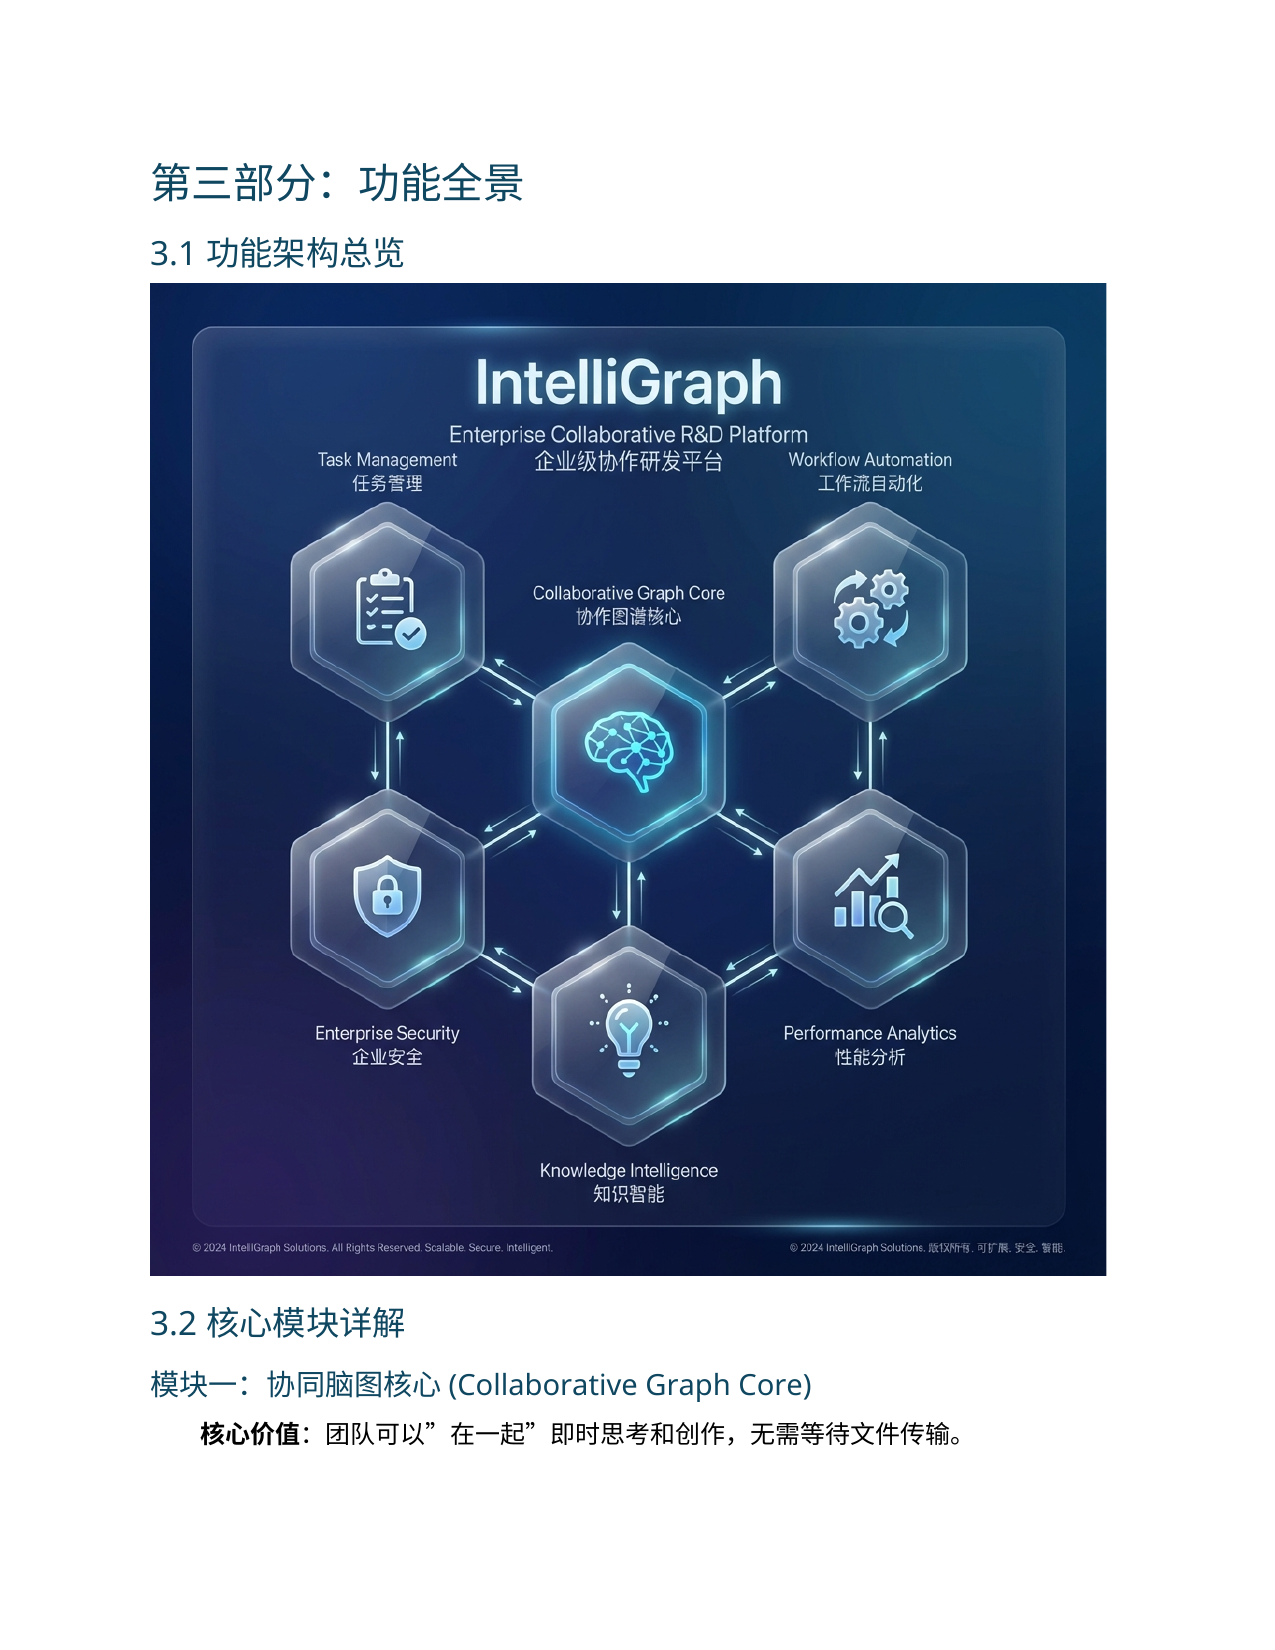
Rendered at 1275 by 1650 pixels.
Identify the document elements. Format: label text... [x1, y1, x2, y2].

subtitle 第三部分：功能全景 [150, 150, 1125, 210]
subtitle 3.2 核心模块详解 [150, 1297, 1125, 1345]
subtitle 模块一：协同脑图核心 (Collaborative Graph Core) [150, 1362, 1125, 1404]
subtitle 3.1 功能架构总览 [150, 227, 1125, 275]
picture [150, 283, 1107, 1276]
text 核心价值：团队可以”在一起”即时思考和创作，无需等待文件传输。 [200, 1414, 1075, 1451]
